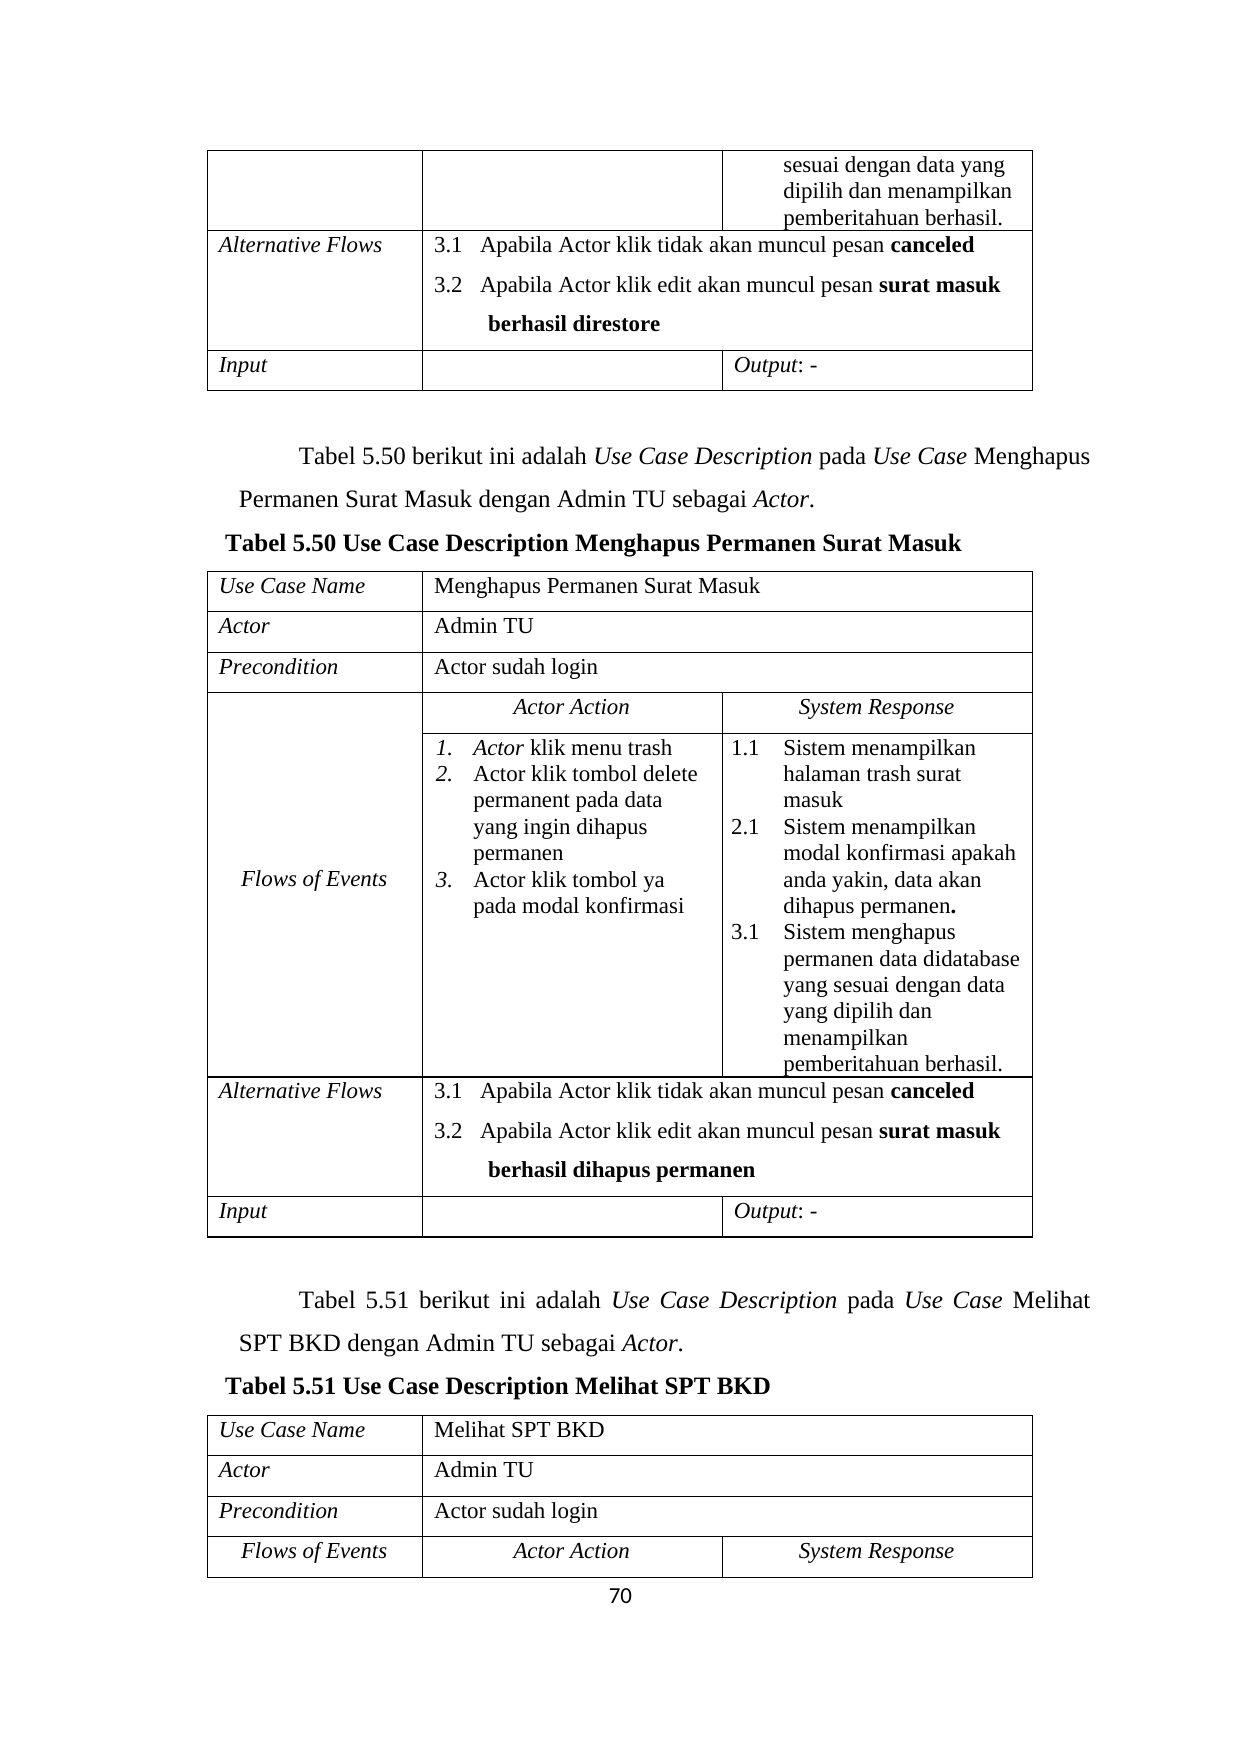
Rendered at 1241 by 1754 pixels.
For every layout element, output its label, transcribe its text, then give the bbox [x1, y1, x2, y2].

table_cell Alternative Flows [208, 1078, 422, 1196]
table_header Menghapus Permanen Surat Masuk [423, 572, 1032, 611]
table_cell 3.1 Apabila Actor klik tidak akan muncul pesan canceled 3.2 Apabila Actor klik edit akan muncul pesan surat masuk berhasil direstore [423, 231, 1032, 349]
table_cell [723, 151, 1032, 230]
table_cell Actor Action [423, 1537, 722, 1577]
table_header Use Case Name [208, 1416, 422, 1455]
text Tabel 5.51 Use Case Description Melihat SPT BKD [225, 1371, 1090, 1400]
table_cell Flows of Events [208, 693, 422, 1076]
table_cell System Response [723, 1537, 1032, 1577]
table_cell Admin TU [423, 1456, 1032, 1496]
text Tabel 5.51 berikut ini adalah Use Case Description pada Use Case Melihat SPT BKD dengan Admin TU sebagai Actor. [239, 1285, 1090, 1357]
table_cell Admin TU [423, 612, 1032, 652]
table_cell [423, 351, 722, 390]
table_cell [423, 151, 722, 230]
table_cell Alternative Flows [208, 231, 422, 349]
table_cell Input [208, 1197, 422, 1236]
table_cell 3.1 Apabila Actor klik tidak akan muncul pesan canceled 3.2 Apabila Actor klik edit akan muncul pesan surat masuk berhasil dihapus permanen [423, 1078, 1032, 1196]
table_cell Output: - [723, 1197, 1032, 1236]
table_cell Actor [208, 1456, 422, 1496]
table_cell Actor Action [423, 693, 722, 733]
table_cell Flows of Events [208, 1537, 422, 1577]
text Tabel 5.50 Use Case Description Menghapus Permanen Surat Masuk [225, 528, 1090, 556]
table_cell System Response [723, 693, 1032, 733]
table_header Melihat SPT BKD [423, 1416, 1032, 1455]
table_cell Precondition [208, 1497, 422, 1536]
table_cell Actor sudah login [423, 1497, 1032, 1536]
table_cell Actor sudah login [423, 653, 1032, 692]
table_cell Input [208, 351, 422, 390]
table_cell [423, 1197, 722, 1236]
table_cell Precondition [208, 653, 422, 692]
table_cell Sistem menampilkan halaman trash surat masuk Sistem menampilkan modal konfirmasi apakah anda yakin, data akan dihapus permanen. Sistem menghapus permanen data didatabase yang sesuai dengan data yang dipilih dan menampilkan pemberitahuan berhasil. [723, 734, 1032, 1076]
text Tabel 5.50 berikut ini adalah Use Case Description pada Use Case Menghapus Permanen Surat Masuk dengan Admin TU sebagai Actor. [239, 441, 1090, 513]
table_cell Actor [208, 612, 422, 652]
table_cell Output: - [723, 351, 1032, 390]
table_cell Actor klik menu trash Actor klik tombol delete permanent pada data yang ingin dihapus permanen Actor klik tombol ya pada modal konfirmasi [423, 734, 722, 1076]
table_header Use Case Name [208, 572, 422, 611]
